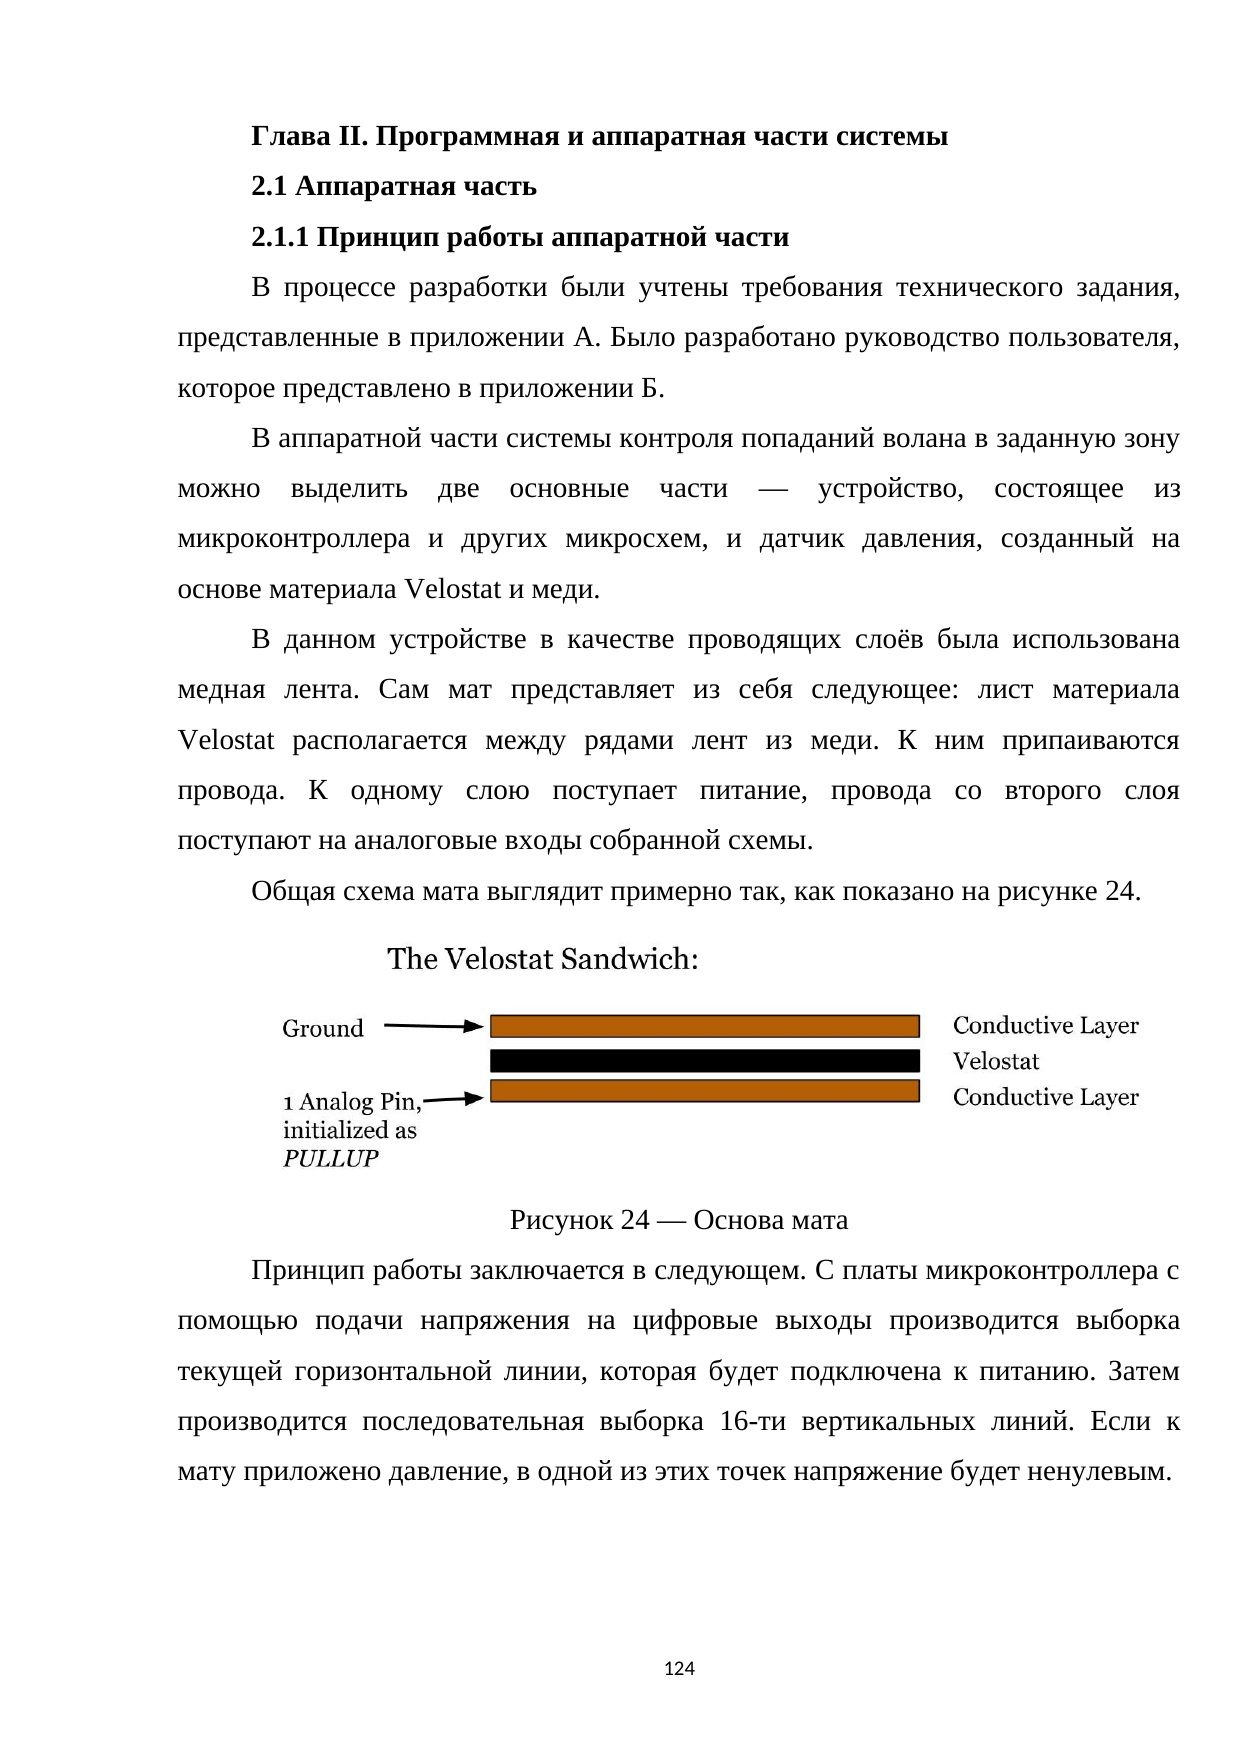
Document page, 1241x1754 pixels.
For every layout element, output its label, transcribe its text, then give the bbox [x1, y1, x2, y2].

text В данном устройстве в качестве проводящих слоёв была использована медная лента. Сам мат представляет из себя следующее: лист материала Velostat располагается между рядами лент из меди. К ним припаиваются провода. К одному слою поступает питание, провода со второго слоя поступают на аналоговые входы собранной схемы. [177, 621, 1181, 856]
text 2.1 Аппаратная часть [177, 168, 1181, 202]
text 2.1.1 Принцип работы аппаратной части [177, 219, 1181, 252]
picture [276, 923, 1157, 1185]
text В аппаратной части системы контроля попаданий волана в заданную зону можно выделить две основные части — устройство, состоящее из микроконтроллера и других микросхем, и датчик давления, созданный на основе материала Velostat и меди. [177, 420, 1181, 604]
text Общая схема мата выглядит примерно так, как показано на рисунке 24. [177, 873, 1181, 906]
text Глава II. Программная и аппаратная части системы [177, 118, 1181, 152]
text Принцип работы заключается в следующем. С платы микроконтроллера с помощью подачи напряжения на цифровые выходы производится выборка текущей горизонтальной линии, которая будет подключена к питанию. Затем производится последовательная выборка 16-ти вертикальных линий. Если к мату приложено давление, в одной из этих точек напряжение будет ненулевым. [177, 1252, 1181, 1487]
text В процессе разработки были учтены требования технического задания, представленные в приложении А. Было разработано руководство пользователя, которое представлено в приложении Б. [177, 269, 1181, 403]
